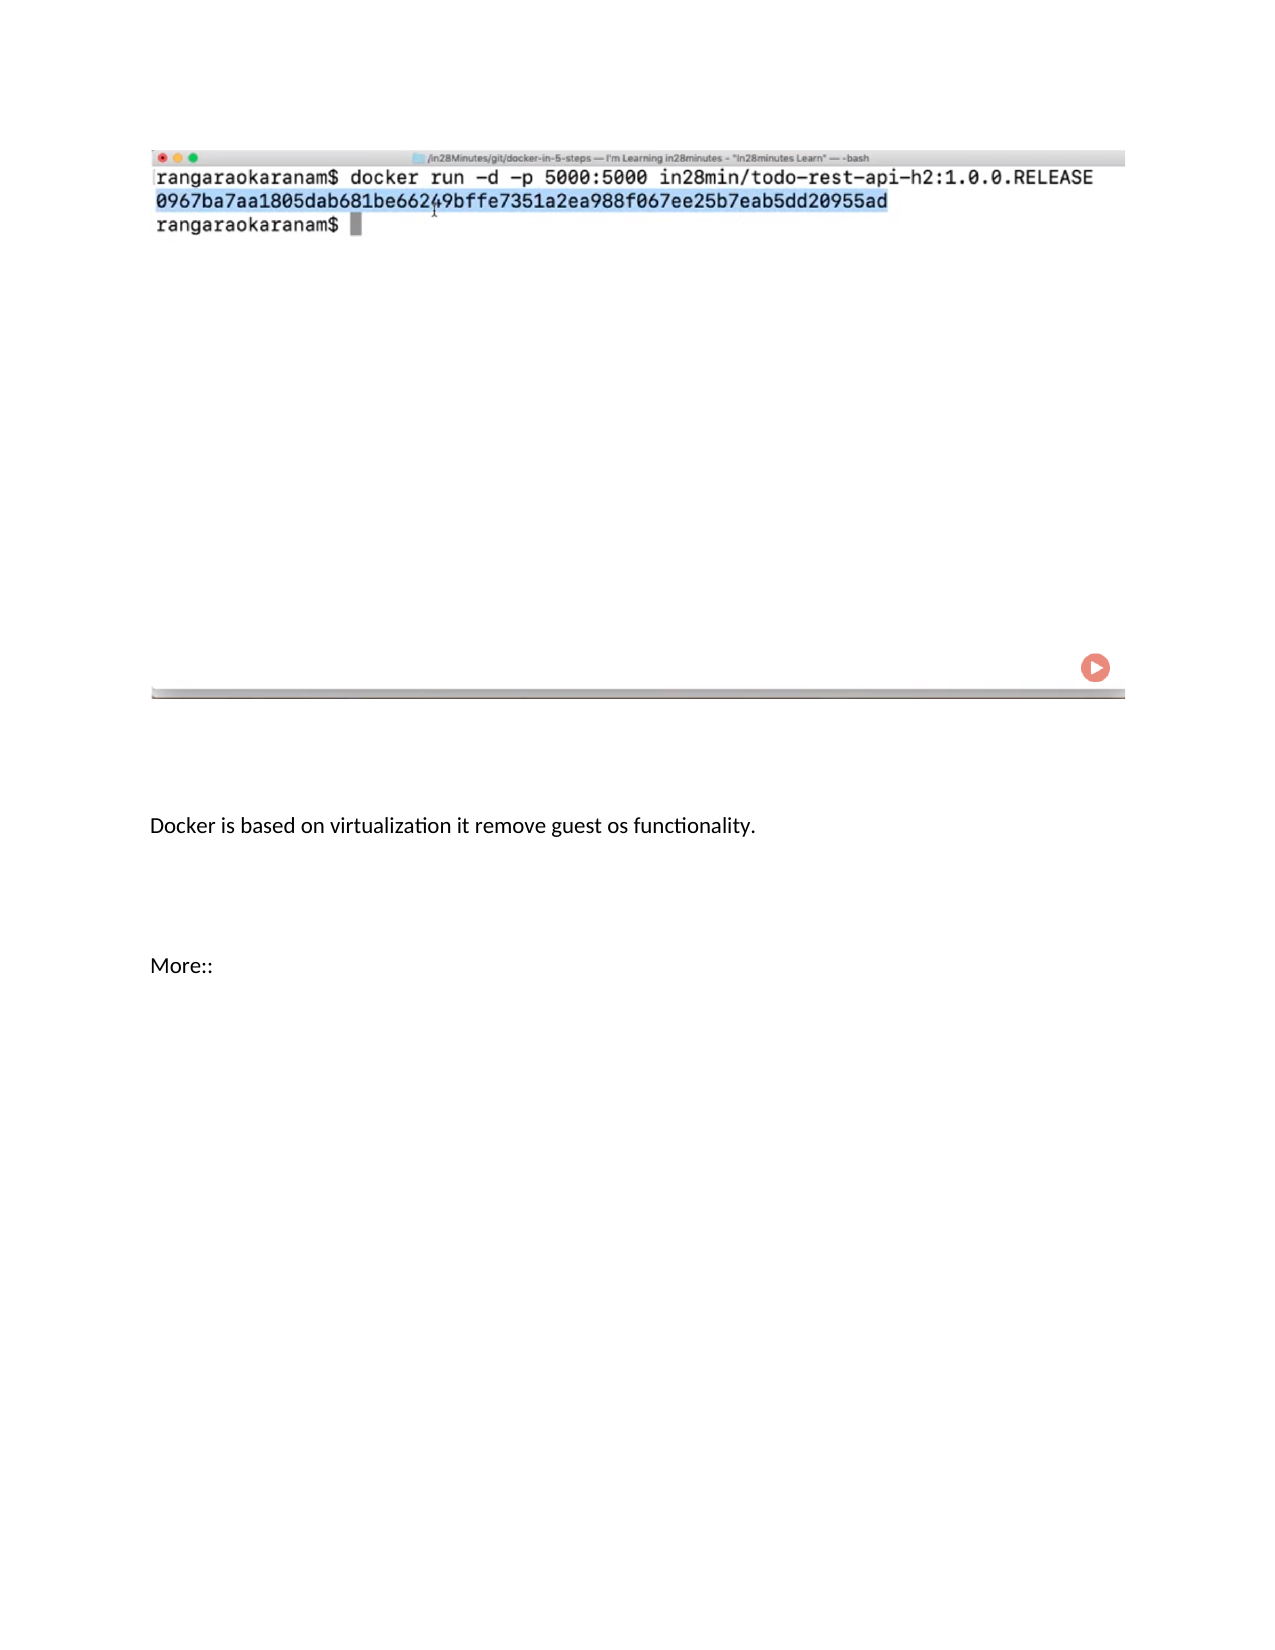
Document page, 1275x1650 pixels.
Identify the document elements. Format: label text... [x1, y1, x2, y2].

picture [150, 150, 1125, 699]
text More:: [150, 951, 1125, 979]
text Docker is based on virtualization it remove guest os functionality. [150, 811, 1125, 839]
